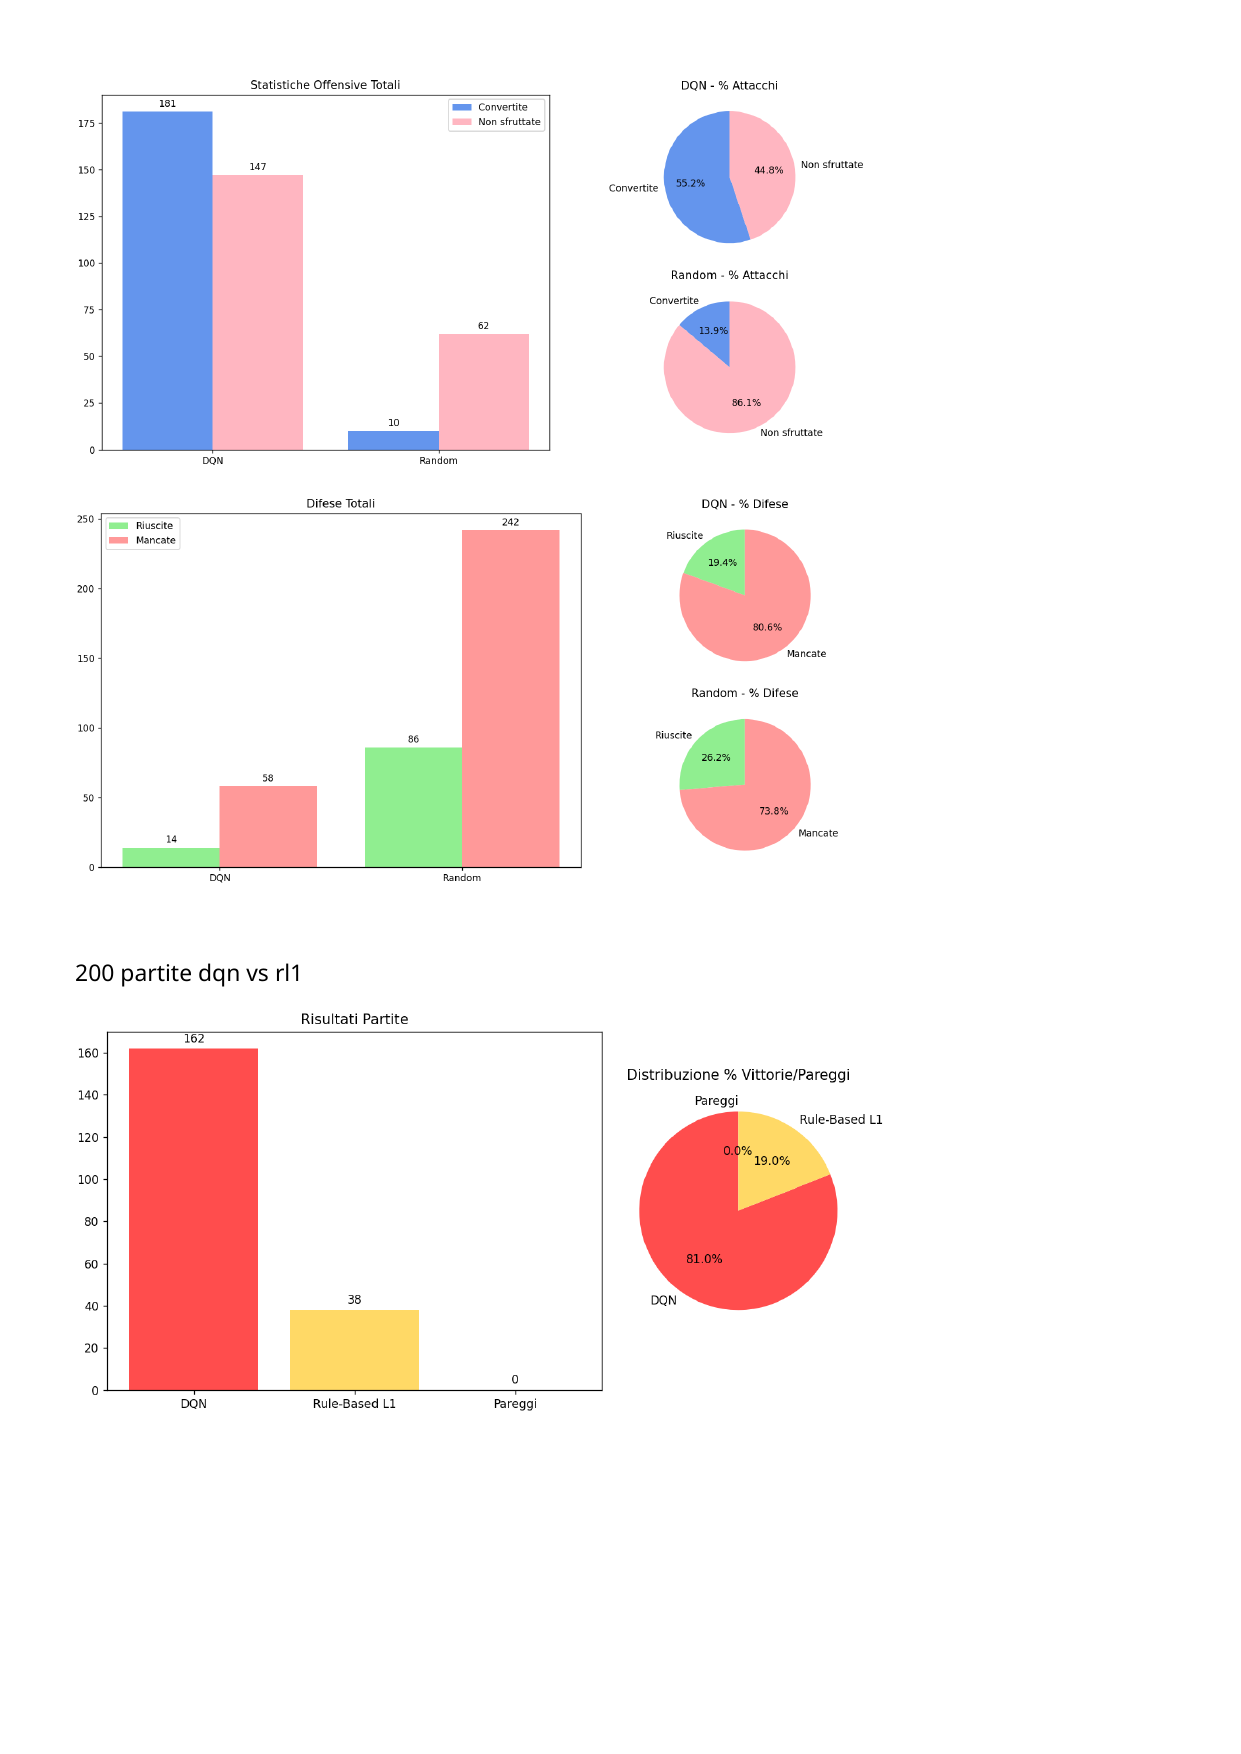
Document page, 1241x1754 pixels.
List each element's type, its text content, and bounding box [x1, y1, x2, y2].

text 200 partite dqn vs rl1 [75, 957, 1165, 988]
picture [75, 75, 866, 473]
picture [75, 491, 855, 888]
picture [75, 1007, 889, 1415]
